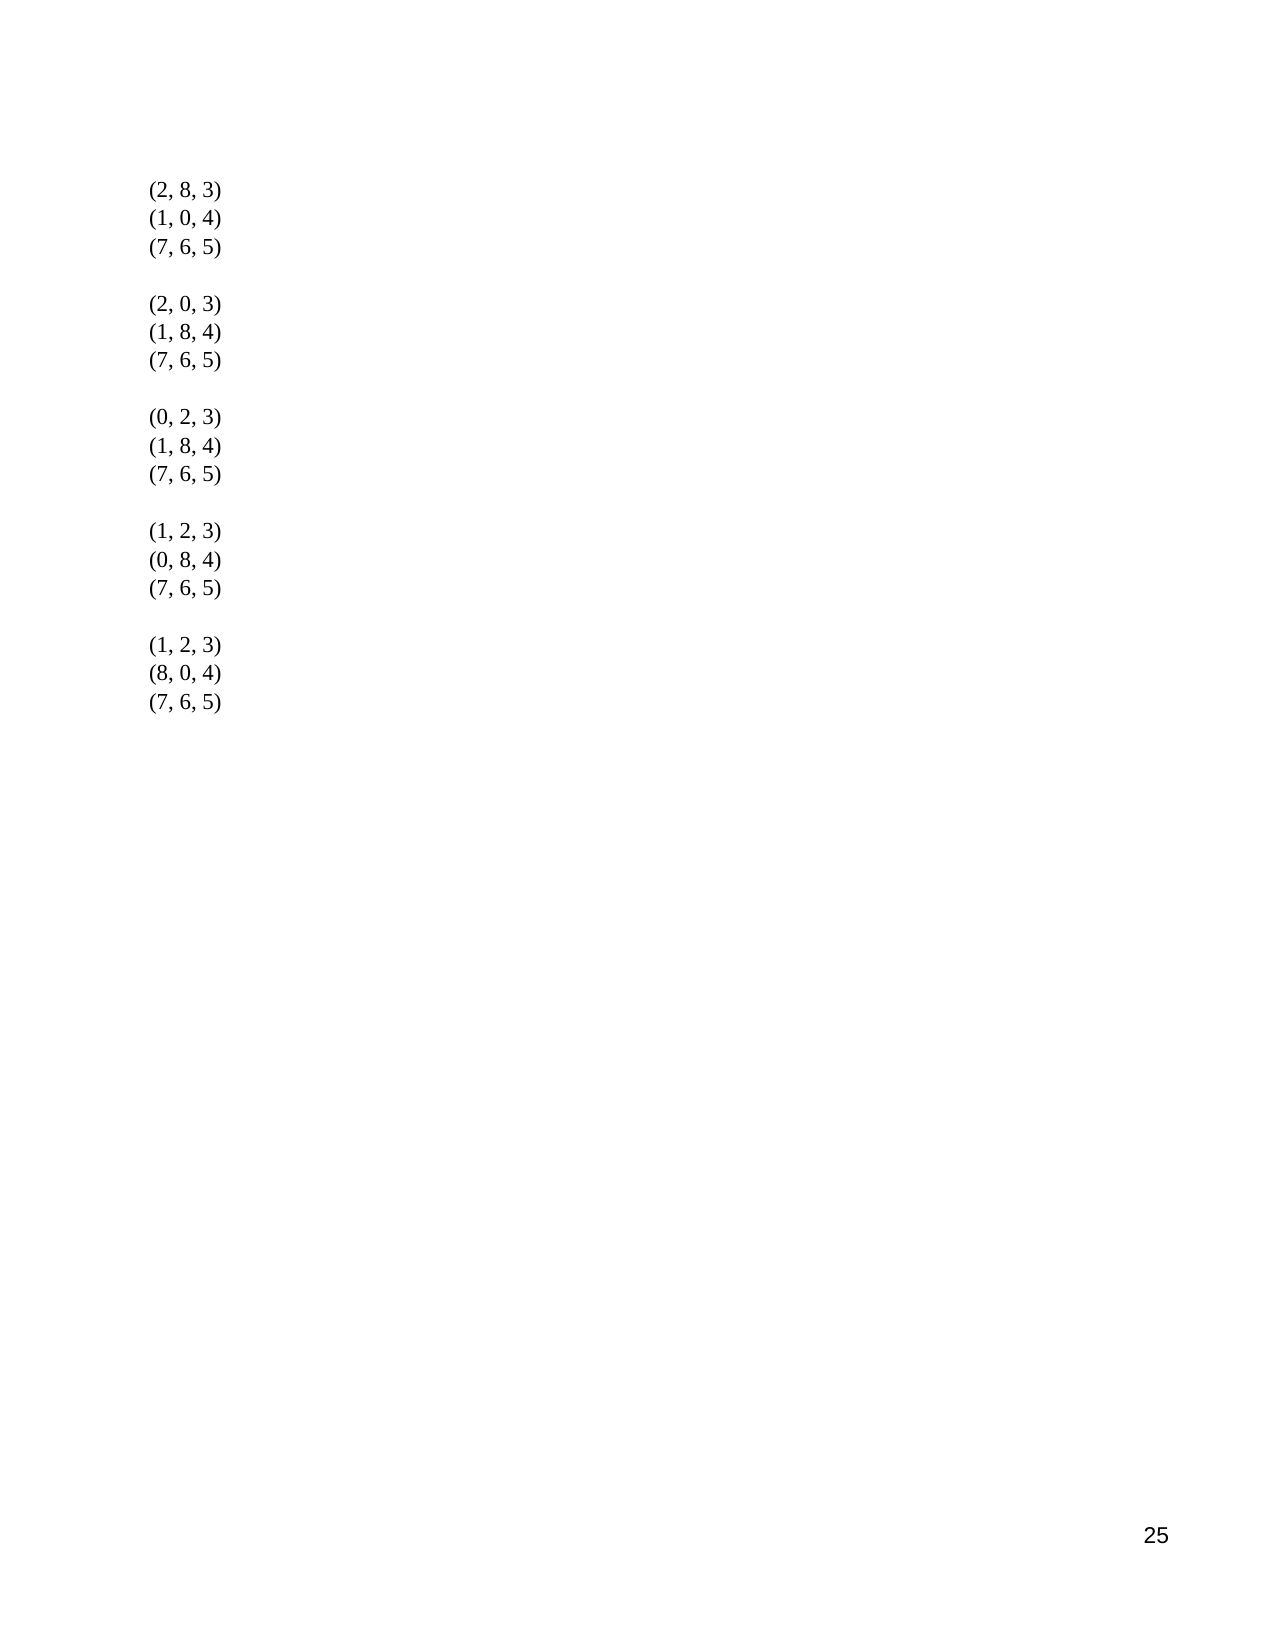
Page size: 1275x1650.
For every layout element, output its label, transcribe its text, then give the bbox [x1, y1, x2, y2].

text (1, 8, 4) [149, 432, 1169, 458]
text (7, 6, 5) [149, 688, 1169, 714]
text (0, 8, 4) [149, 546, 1169, 572]
text (2, 8, 3) [149, 176, 1169, 202]
text (7, 6, 5) [149, 460, 1169, 487]
text (7, 6, 5) [149, 233, 1169, 259]
text (8, 0, 4) [149, 659, 1169, 686]
text (1, 0, 4) [149, 204, 1169, 231]
text (7, 6, 5) [149, 574, 1169, 600]
text (1, 8, 4) [149, 318, 1169, 344]
text (7, 6, 5) [149, 347, 1169, 373]
text (1, 2, 3) [149, 631, 1169, 657]
text (2, 0, 3) [149, 290, 1169, 316]
text (0, 2, 3) [149, 403, 1169, 430]
text (1, 2, 3) [149, 517, 1169, 543]
